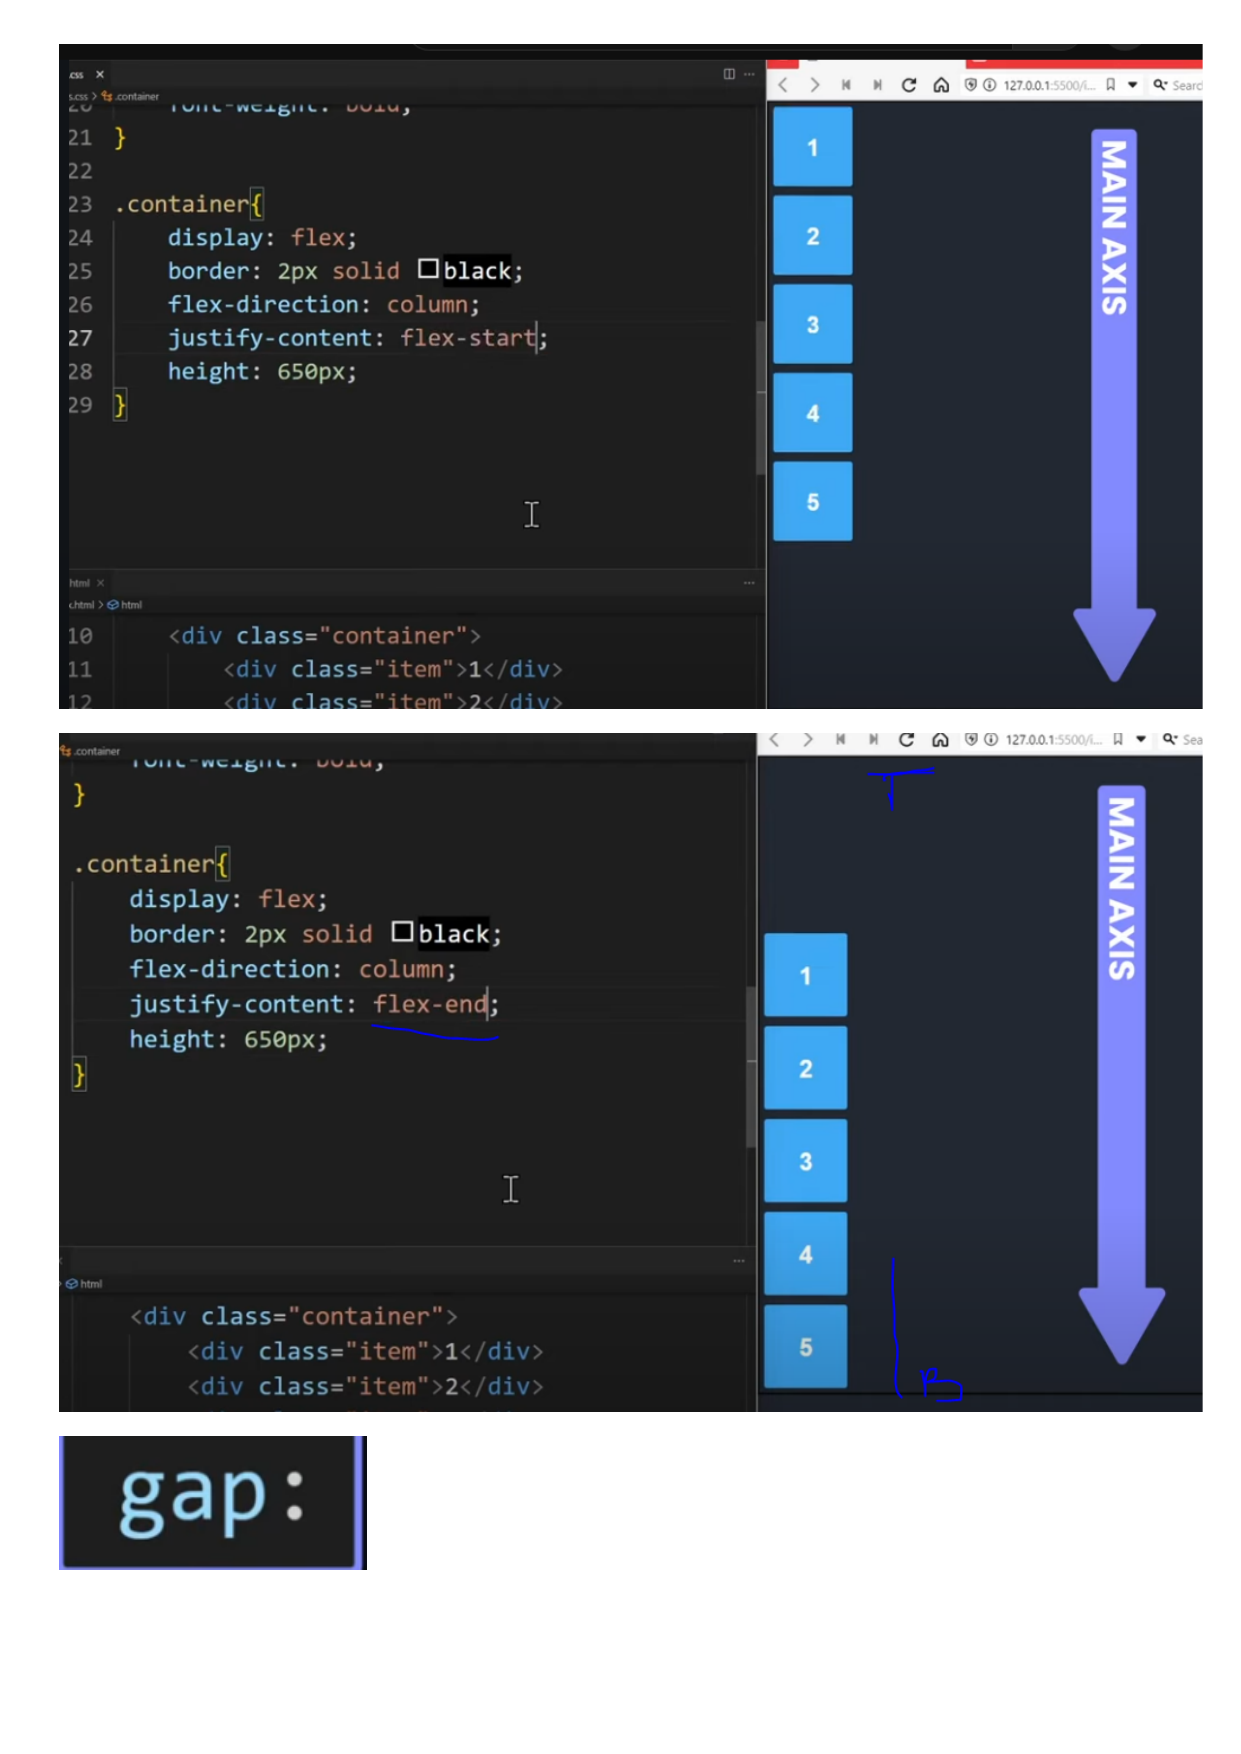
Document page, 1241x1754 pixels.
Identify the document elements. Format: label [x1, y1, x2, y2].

picture [59, 733, 1203, 1412]
picture [59, 44, 1203, 709]
picture [59, 1436, 367, 1570]
